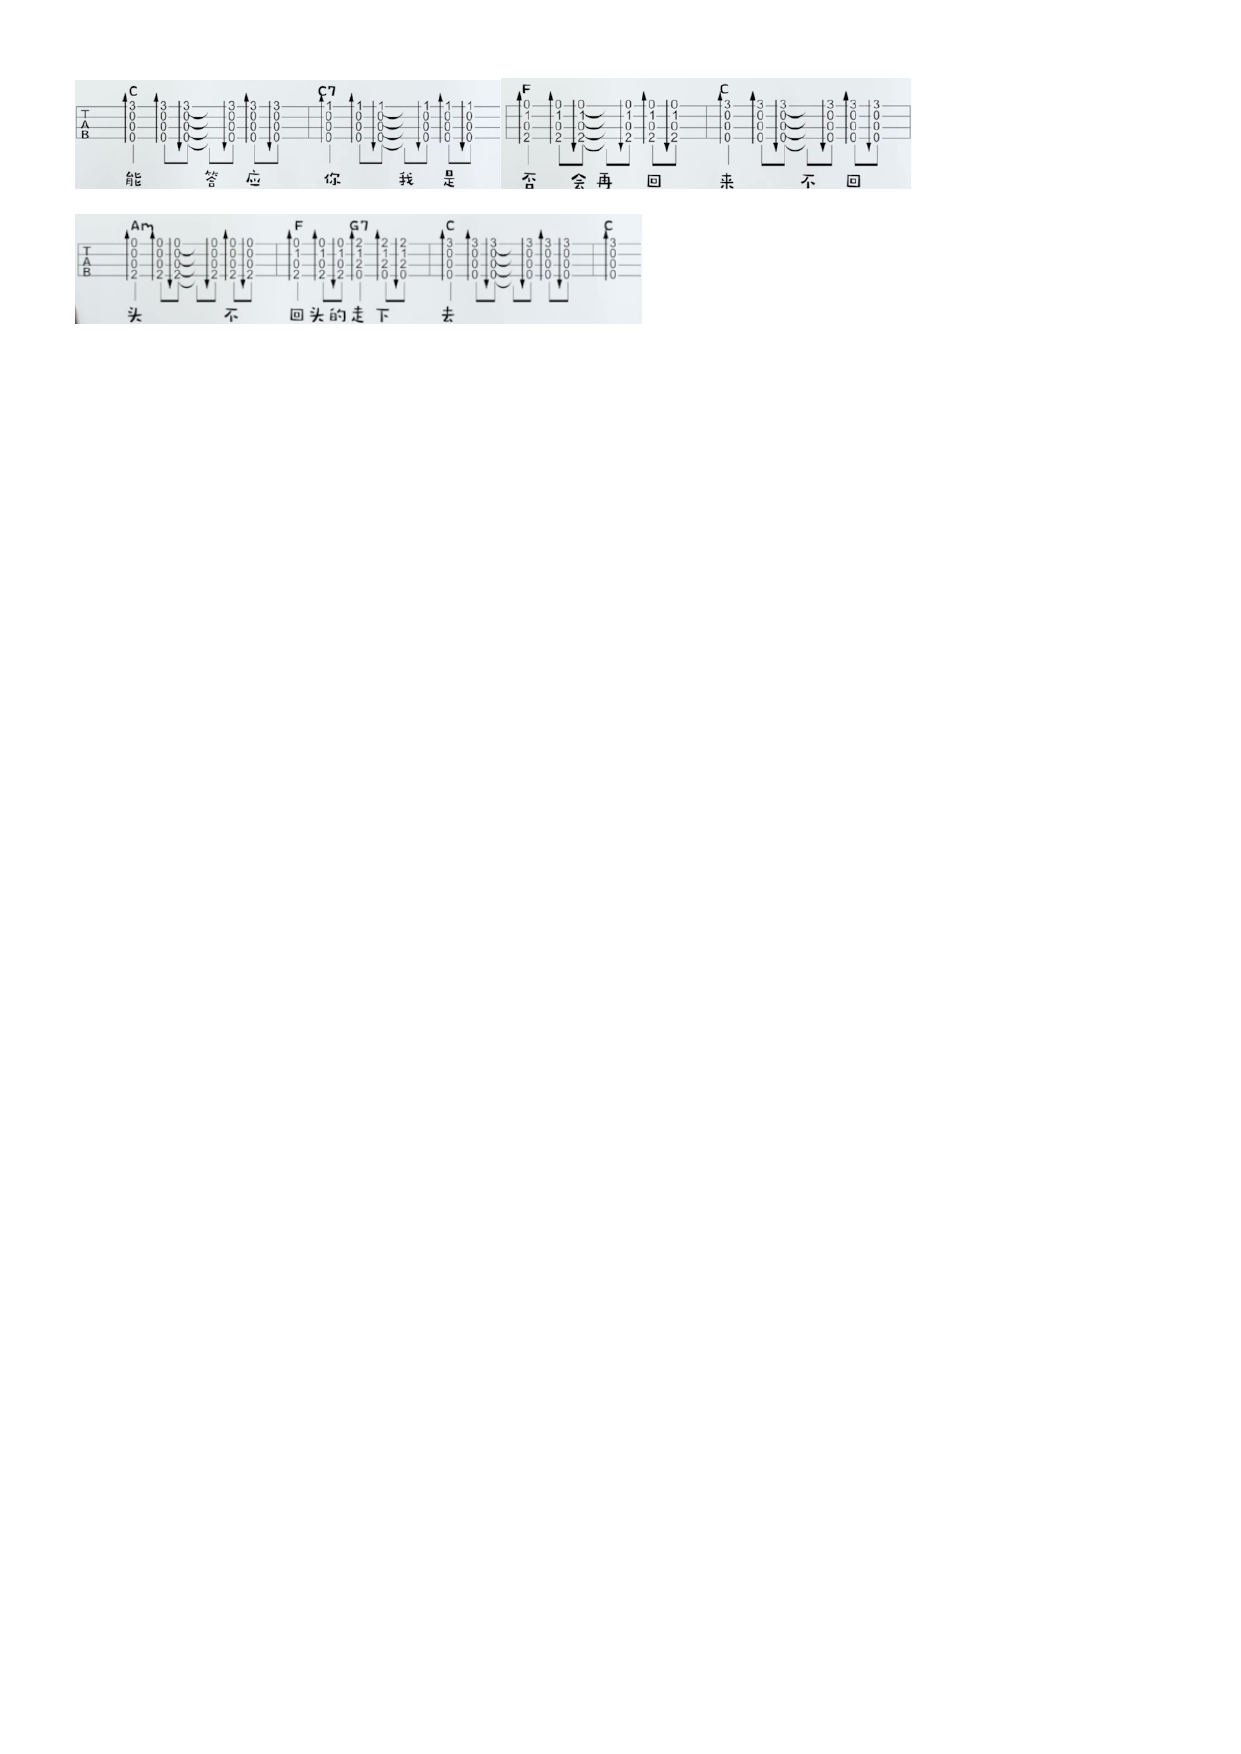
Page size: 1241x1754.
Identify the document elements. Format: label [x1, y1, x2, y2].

picture [75, 78, 912, 189]
picture [75, 214, 643, 324]
